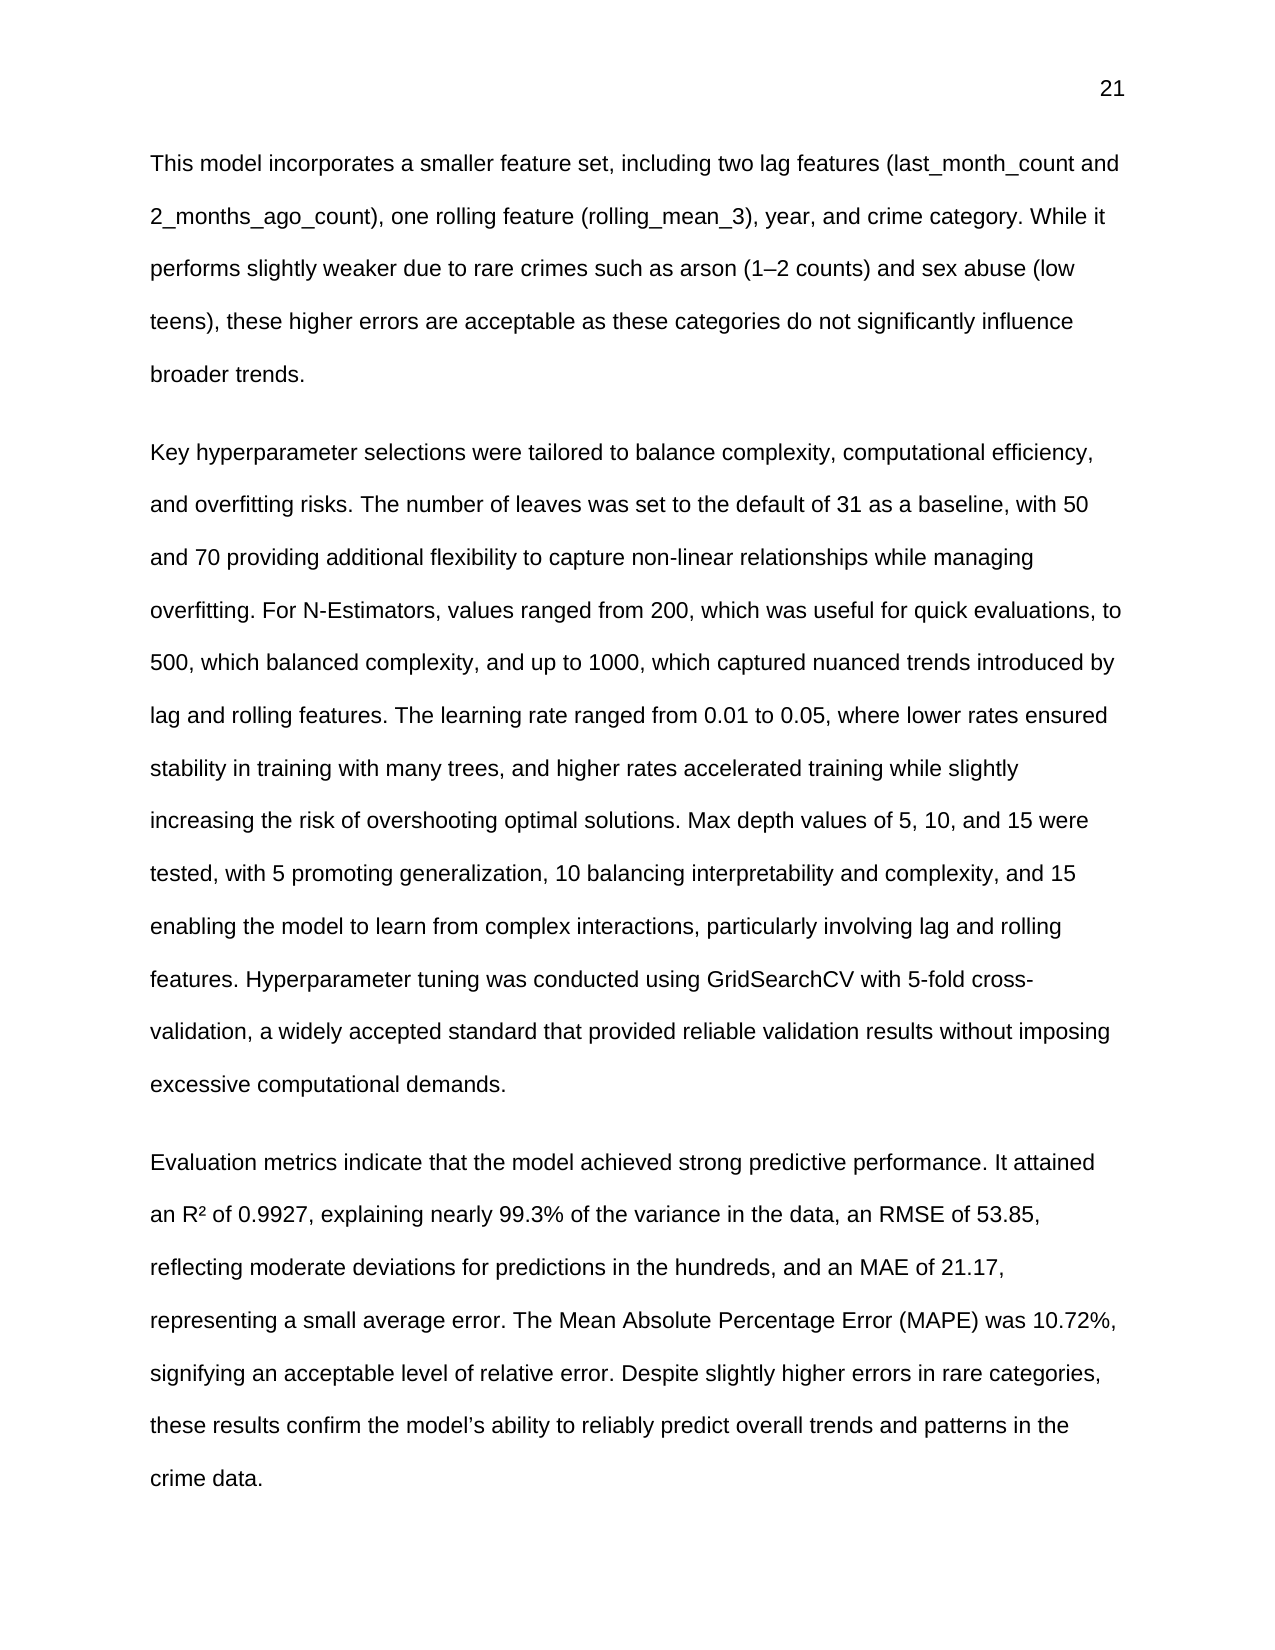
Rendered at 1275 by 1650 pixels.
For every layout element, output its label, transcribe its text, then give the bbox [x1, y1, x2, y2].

text Key hyperparameter selections were tailored to balance complexity, computational efficiency, and overfitting risks. The number of leaves was set to the default of 31 as a baseline, with 50 and 70 providing additional flexibility to capture non-linear relationships while managing overfitting. For N-Estimators, values ranged from 200, which was useful for quick evaluations, to 500, which balanced complexity, and up to 1000, which captured nuanced trends introduced by lag and rolling features. The learning rate ranged from 0.01 to 0.05, where lower rates ensured stability in training with many trees, and higher rates accelerated training while slightly increasing the risk of overshooting optimal solutions. Max depth values of 5, 10, and 15 were tested, with 5 promoting generalization, 10 balancing interpretability and complexity, and 15 enabling the model to learn from complex interactions, particularly involving lag and rolling features. Hyperparameter tuning was conducted using GridSearchCV with 5-fold cross-validation, a widely accepted standard that provided reliable validation results without imposing excessive computational demands. [150, 438, 1125, 1097]
text Evaluation metrics indicate that the model achieved strong predictive performance. It attained an R² of 0.9927, explaining nearly 99.3% of the variance in the data, an RMSE of 53.85, reflecting moderate deviations for predictions in the hundreds, and an MAE of 21.17, representing a small average error. The Mean Absolute Percentage Error (MAPE) was 10.72%, signifying an acceptable level of relative error. Despite slightly higher errors in rare categories, these results confirm the model’s ability to reliably predict overall trends and patterns in the crime data. [150, 1149, 1125, 1491]
text This model incorporates a smaller feature set, including two lag features (last_month_count and 2_months_ago_count), one rolling feature (rolling_mean_3), year, and crime category. While it performs slightly weaker due to rare crimes such as arson (1–2 counts) and sex abuse (low teens), these higher errors are acceptable as these categories do not significantly influence broader trends. [150, 150, 1125, 387]
